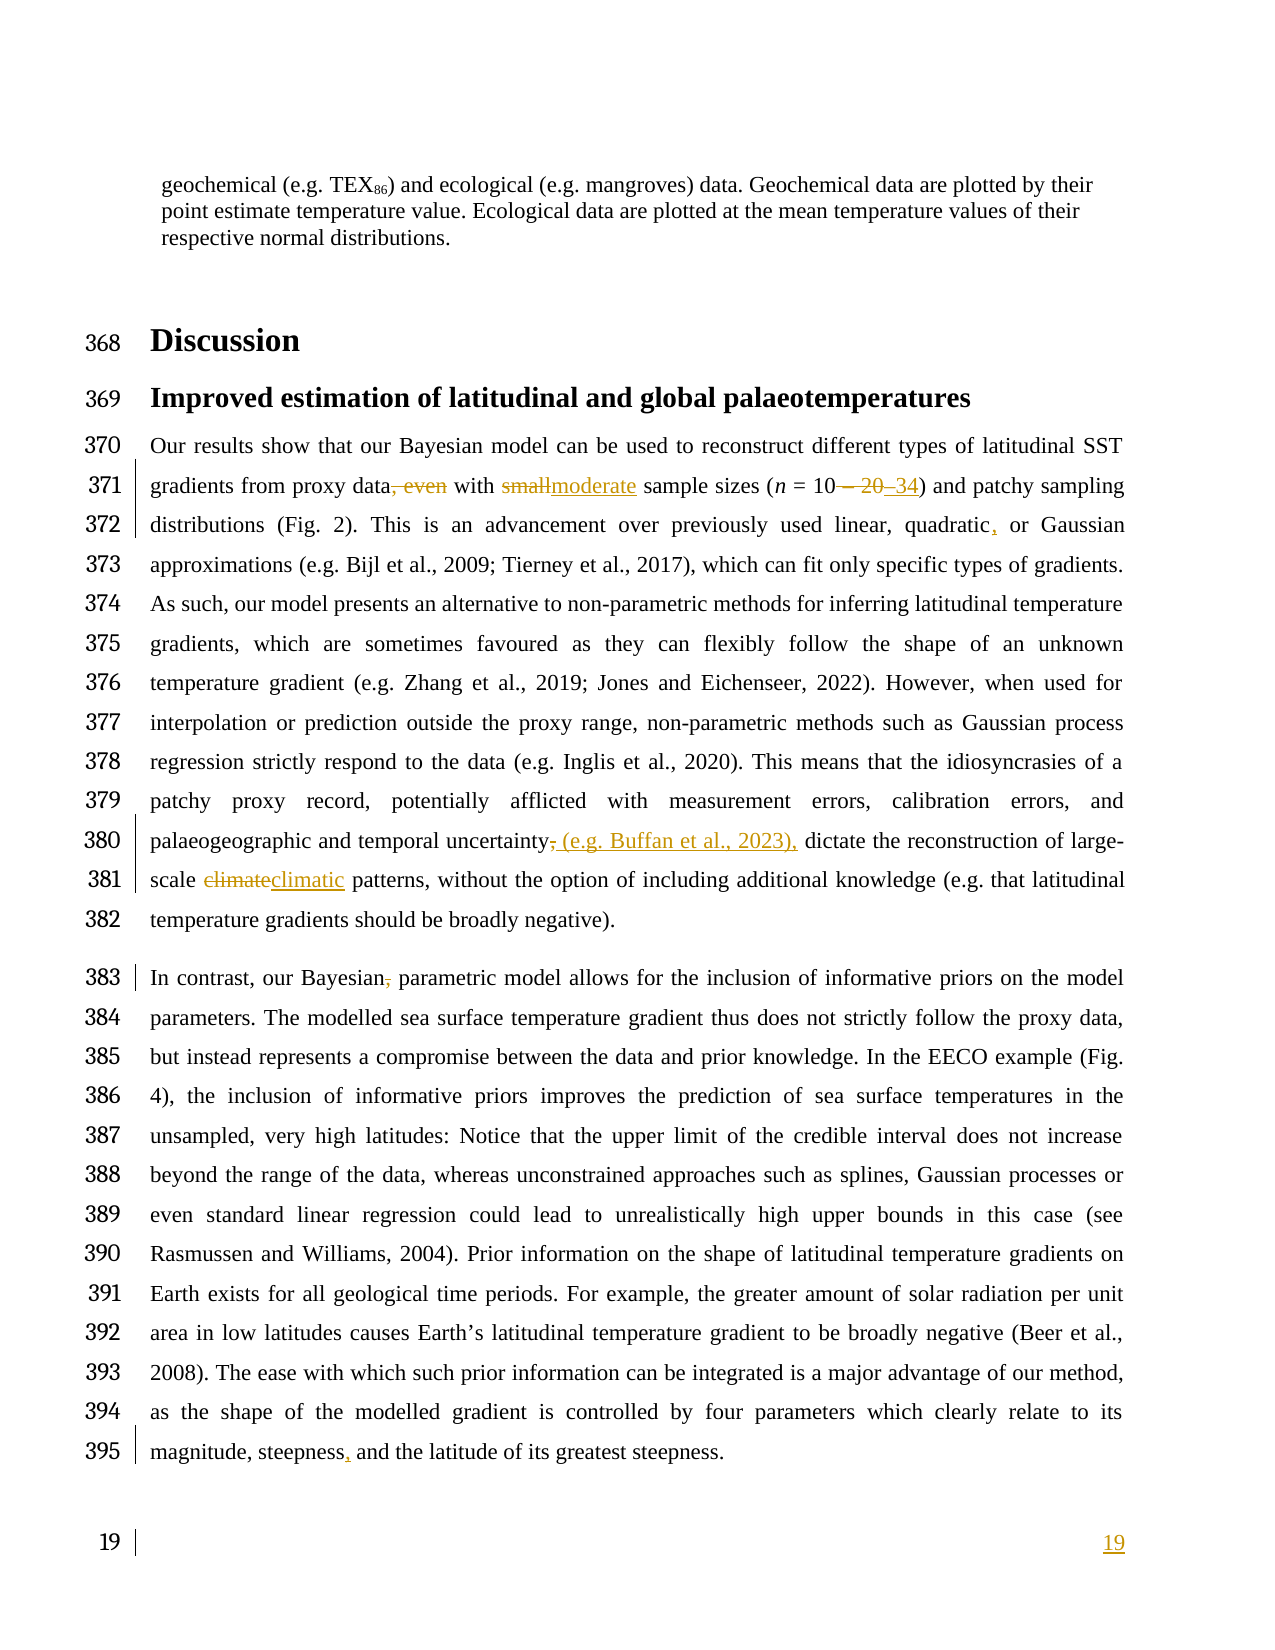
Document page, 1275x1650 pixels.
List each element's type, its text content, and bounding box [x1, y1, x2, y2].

text Our results show that our Bayesian model can be used to reconstruct different types of latitudinal SST gradients from proxy data with sample sizes (n = 10) and patchy sampling distributions (Fig. 2). This is an advancement over previously used linear, quadratic or Gaussian approximations (e.g. Bijl et al., 2009; Tierney et al., 2017), which can fit only specific types of gradients. As such, our model presents an alternative to non-parametric methods for inferring latitudinal temperature gradients, which are sometimes favoured as they can flexibly follow the shape of an unknown temperature gradient (e.g. Zhang et al., 2019; Jones and Eichenseer, 2022). However, when used for interpolation or prediction outside the proxy range, non-parametric methods such as Gaussian process regression strictly respond to the data (e.g. Inglis et al., 2020). This means that the idiosyncrasies of a patchy proxy record, potentially afflicted with measurement errors, calibration errors, and palaeogeographic and temporal uncertainty dictate the reconstruction of large-scale patterns, without the option of including additional knowledge (e.g. that latitudinal temperature gradients should be broadly negative). [150, 432, 1125, 932]
text In contrast, our Bayesian parametric model allows for the inclusion of informative priors on the model parameters. The modelled sea surface temperature gradient thus does not strictly follow the proxy data, but instead represents a compromise between the data and prior knowledge. In the EECO example (Fig. 4), the inclusion of informative priors improves the prediction of sea surface temperatures in the unsampled, very high latitudes: Notice that the upper limit of the credible interval does not increase beyond the range of the data, whereas unconstrained approaches such as splines, Gaussian processes or even standard linear regression could lead to unrealistically high upper bounds in this case (see Rasmussen and Williams, 2004). Prior information on the shape of latitudinal temperature gradients on Earth exists for all geological time periods. For example, the greater amount of solar radiation per unit area in low latitudes causes Earth’s latitudinal temperature gradient to be broadly negative (Beer et al., 2008). The ease with which such prior information can be integrated is a major advantage of our method, as the shape of the modelled gradient is controlled by four parameters which clearly relate to its magnitude, steepness and the latitude of its greatest steepness. [150, 964, 1125, 1464]
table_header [150, 150, 1125, 271]
subtitle Discussion [150, 321, 1125, 359]
subtitle Improved estimation of latitudinal and global palaeotemperatures [150, 380, 1125, 413]
